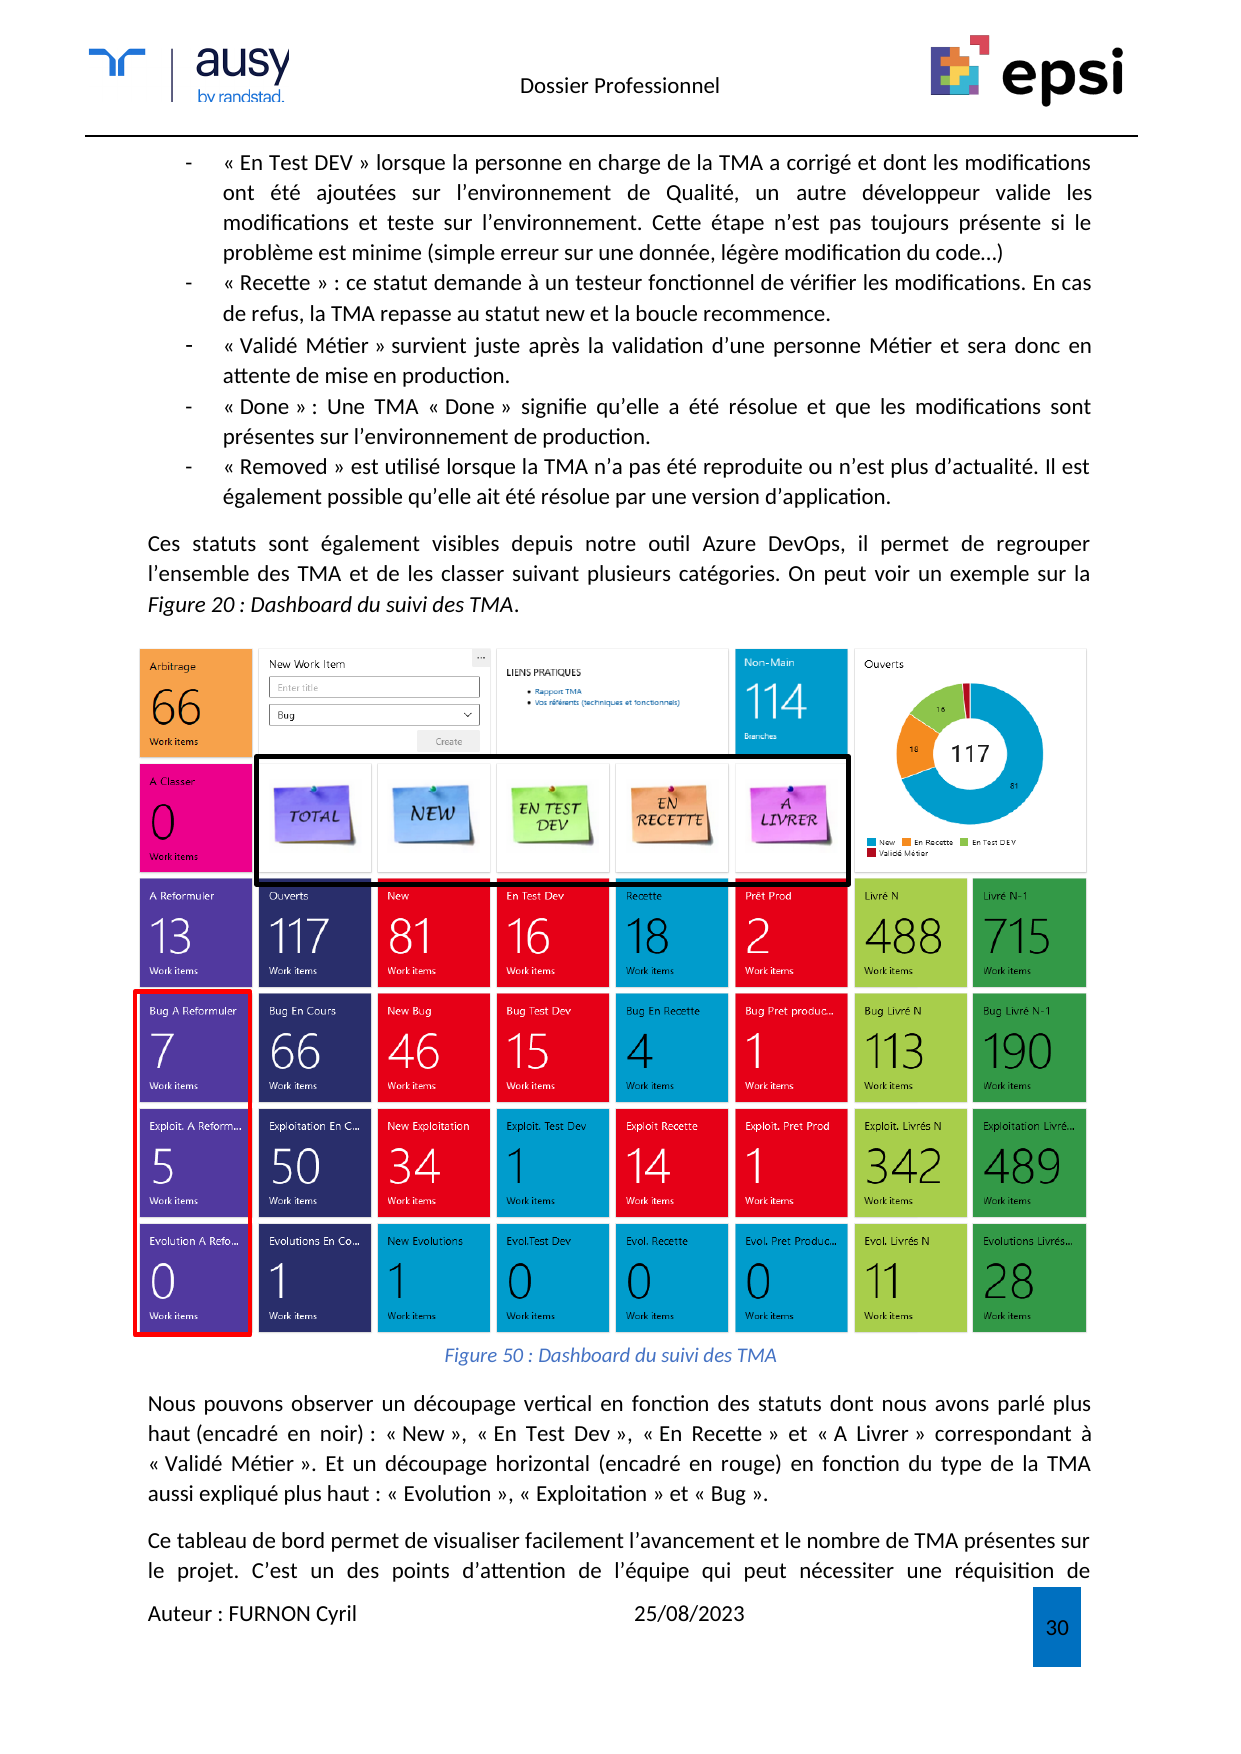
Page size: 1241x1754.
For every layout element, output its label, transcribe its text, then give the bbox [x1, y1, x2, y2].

picture [129, 645, 1092, 1336]
picture [88, 48, 289, 102]
list « Removed » est utilisé lorsque la TMA n’a pas été reproduite ou n’est plus d’actualité. Il est également possible qu’elle ait été résolue par une version d’application. [185, 452, 1093, 510]
list « Validé Métier » survient juste après la validation d’une personne Métier et sera donc en attente de mise en production. [185, 329, 1093, 389]
picture [137, 994, 248, 1332]
list « Recette » : ce statut demande à un testeur fonctionnel de vérifier les modifications. En cas de refus, la TMA repasse au statut new et la boucle recommence. [185, 268, 1093, 327]
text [148, 1526, 1093, 1584]
text Ces statuts sont également visibles depuis notre outil Azure DevOps, il permet de regrouper l’ensemble des TMA et de les classer suivant plusieurs catégories. On peut voir un exemple sur la Figure 20 : Dashboard du suivi des TMA. [148, 529, 1093, 618]
list « Done » : Une TMA « Done » signifie qu’elle a été résolue et que les modifications sont présentes sur l’environnement de production. [185, 392, 1093, 450]
list « En Test DEV » lorsque la personne en charge de la TMA a corrigé et dont les modifications ont été ajoutées sur l’environnement de Qualité, un autre développeur valide les modifications et teste sur l’environnement. Cette étape n’est pas toujours présente si le problème est minime (simple erreur sur une donnée, légère modification du code…) [185, 148, 1093, 266]
